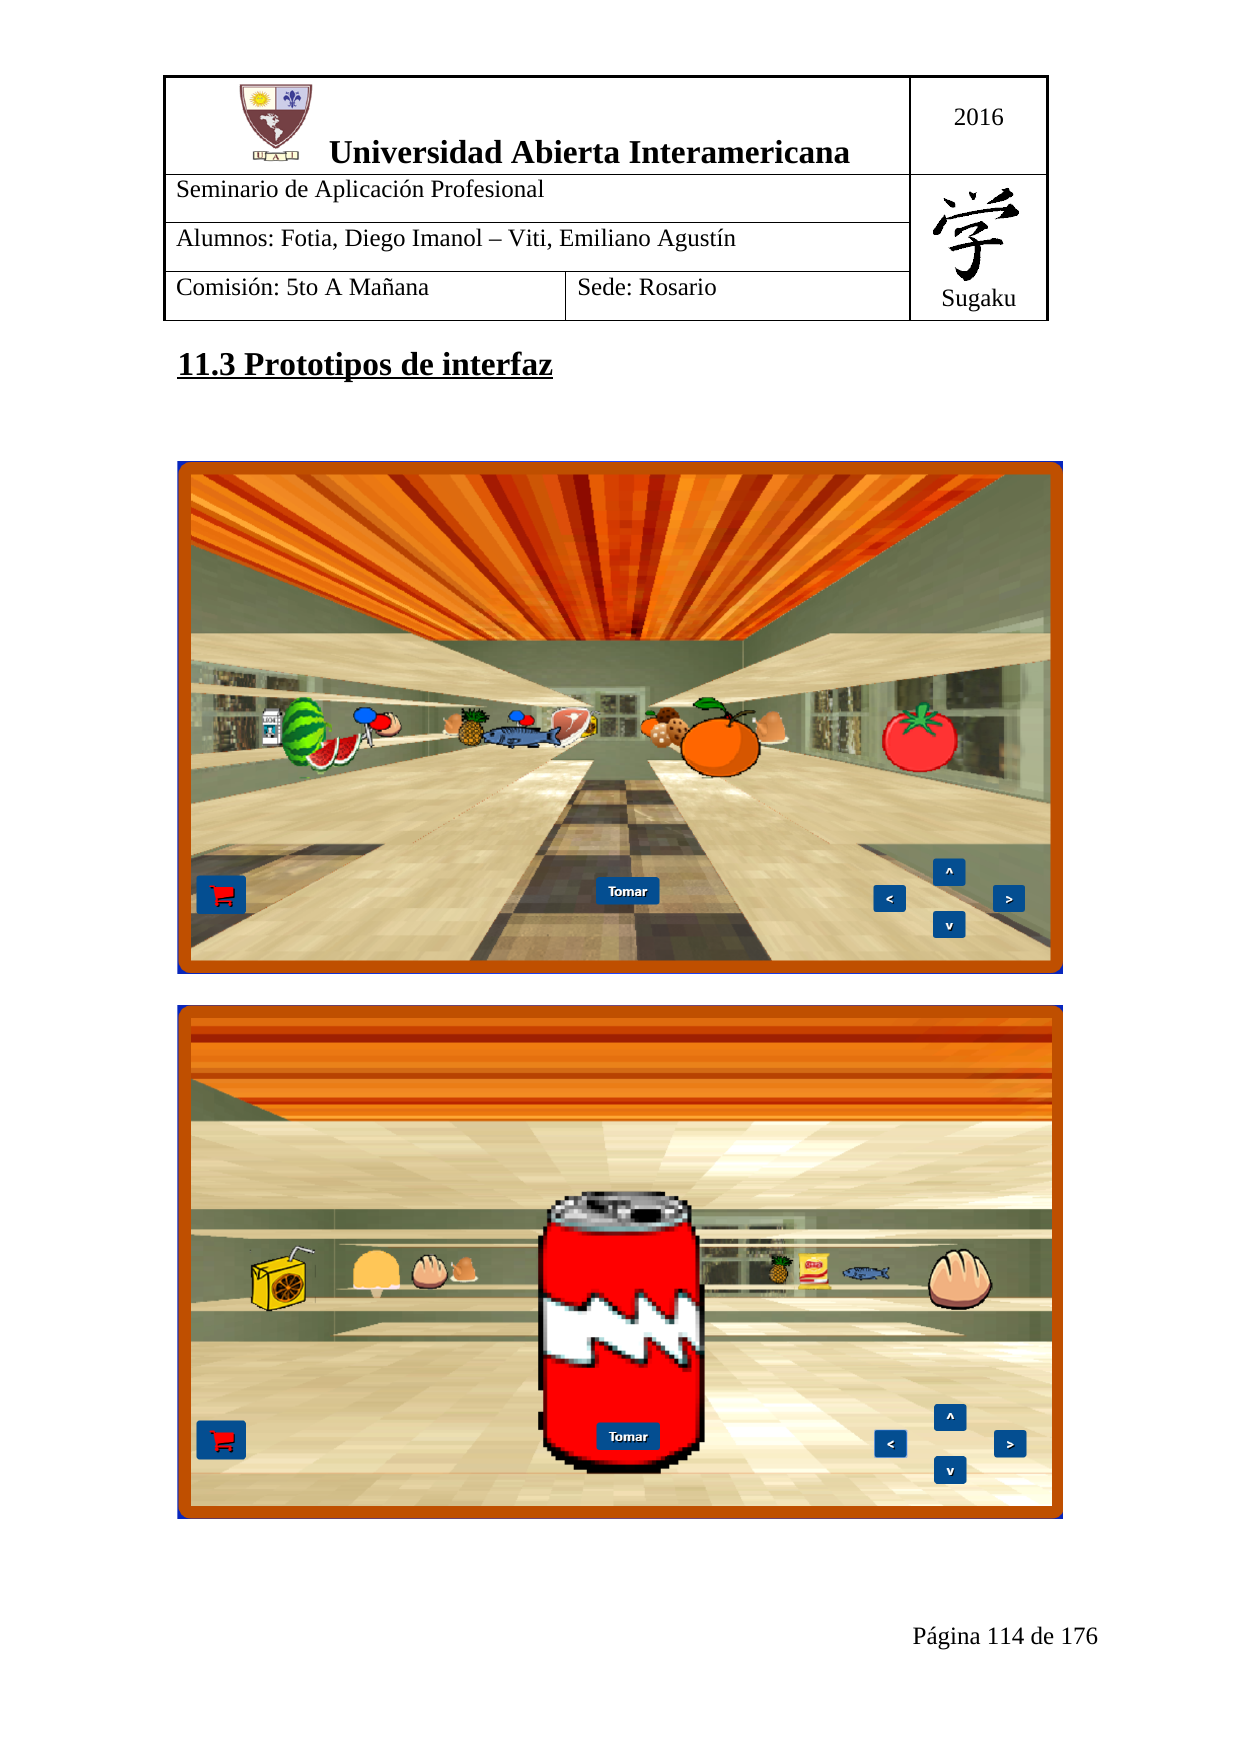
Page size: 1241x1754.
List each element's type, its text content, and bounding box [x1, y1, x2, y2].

picture [177, 461, 1063, 974]
picture [177, 1005, 1063, 1519]
picture [927, 181, 1030, 284]
subtitle 11.3 Prototipos de interfaz [177, 152, 1063, 382]
picture [223, 78, 329, 164]
